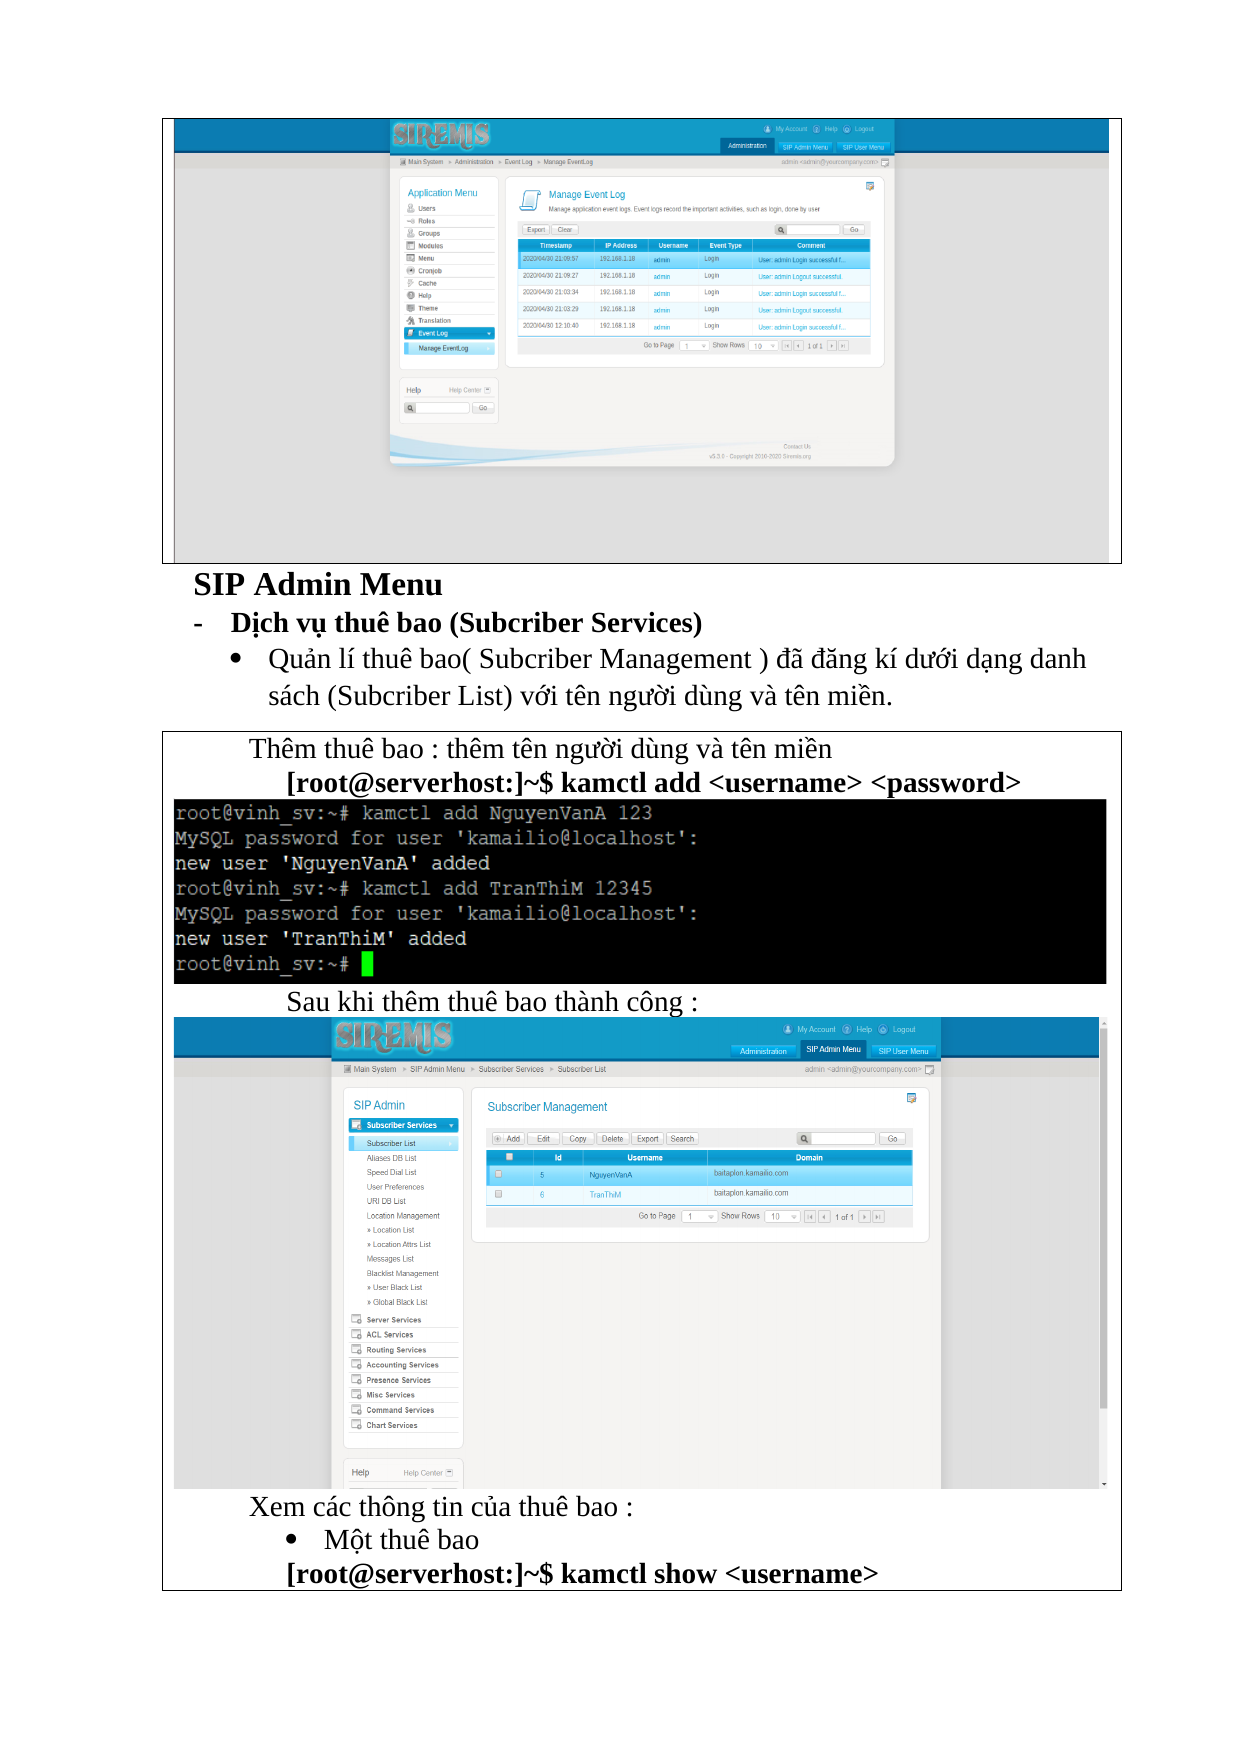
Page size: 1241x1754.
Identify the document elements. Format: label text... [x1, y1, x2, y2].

table_header [1109, 119, 1121, 563]
picture [173, 1017, 1108, 1489]
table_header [163, 732, 1121, 1589]
picture [391, 119, 894, 152]
list SIP Admin Menu [193, 564, 1122, 602]
picture [173, 798, 1107, 984]
table_header [163, 119, 173, 563]
list Quản lí thuê bao( Subcriber Management ) đã đăng kí dưới dạng danh sách (Subcriber List) với tên người dùng và tên miền. [231, 641, 1122, 711]
picture [173, 119, 1109, 563]
list Dịch vụ thuê bao (Subcriber Services) [193, 605, 1122, 639]
